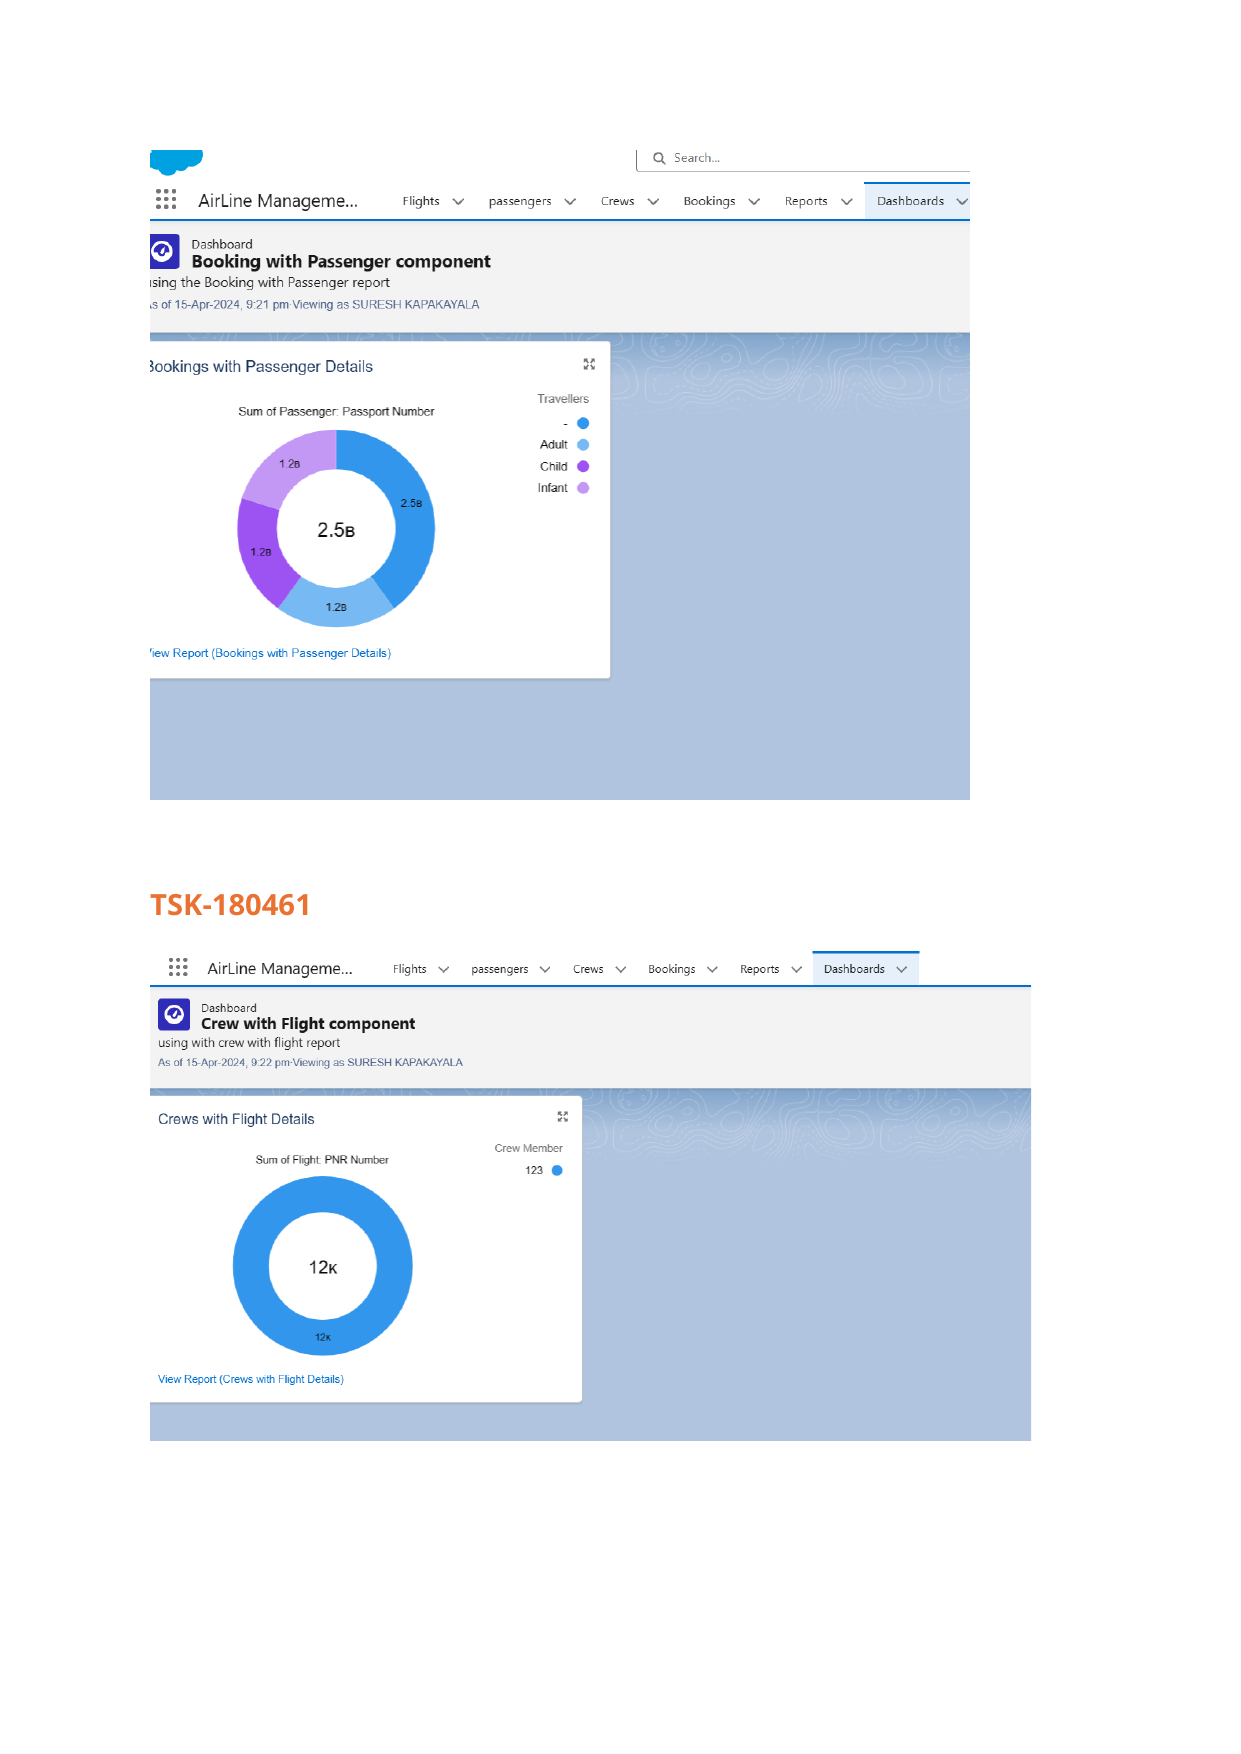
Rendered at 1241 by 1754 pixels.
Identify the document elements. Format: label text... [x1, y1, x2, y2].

text TSK-180461 [150, 884, 1090, 924]
picture [150, 946, 1032, 1441]
picture [150, 150, 970, 800]
